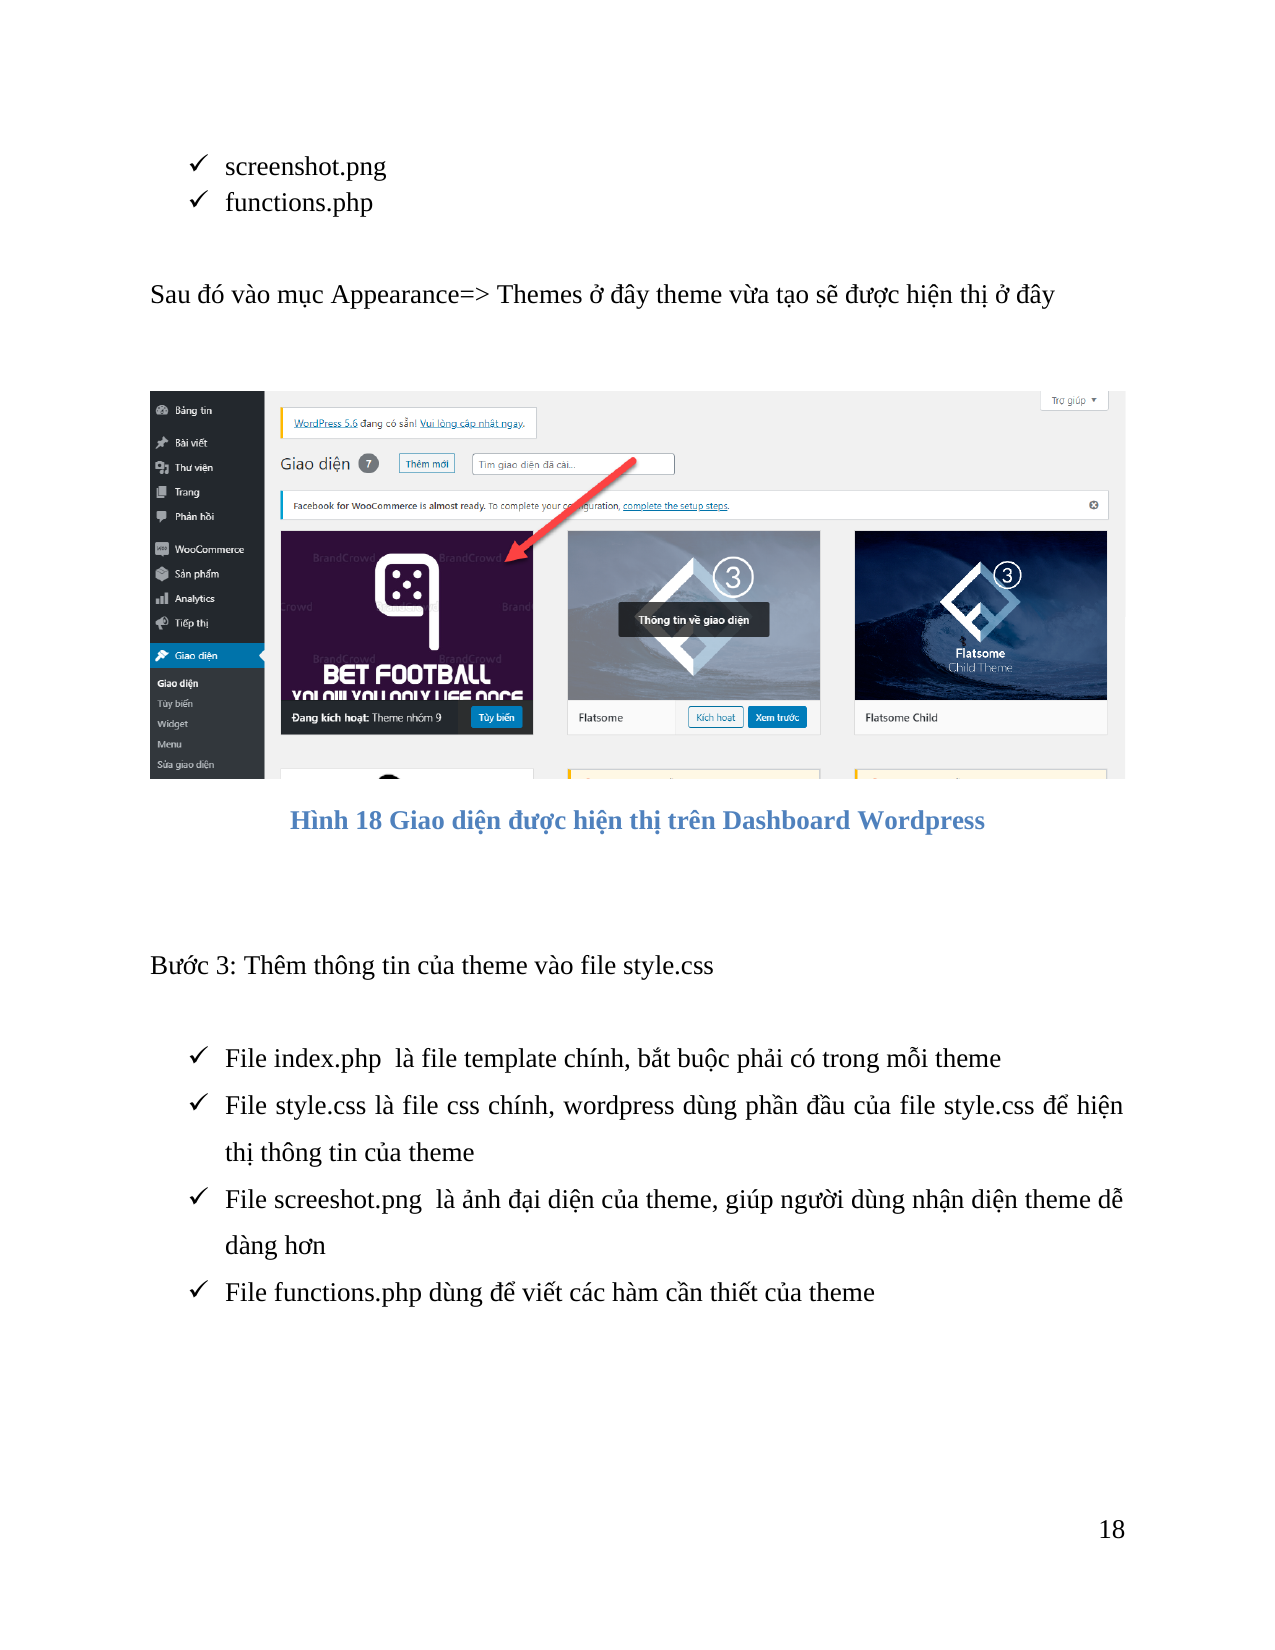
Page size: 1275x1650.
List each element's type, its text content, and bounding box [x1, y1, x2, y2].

list File functions.php dùng để viết các hàm cần thiết của theme [187, 1276, 1125, 1307]
list screenshot.png [187, 150, 1125, 181]
text Sau đó vào mục Appearance=> Themes ở đây theme vừa tạo sẽ được hiện thị ở đây [150, 278, 1125, 309]
picture [150, 391, 1125, 779]
list File index.php là file template chính, bắt buộc phải có trong mỗi theme [187, 1042, 1125, 1074]
text Bước 3: Thêm thông tin của theme vào file style.css [150, 949, 1125, 980]
list File style.css là file css chính, wordpress dùng phần đầu của file style.css để hiện thị thông tin của theme [187, 1089, 1125, 1167]
list File screeshot.png là ảnh đại diện của theme, giúp người dùng nhận diện theme dễ dàng hơn [187, 1183, 1125, 1261]
picture [156, 651, 167, 661]
list functions.php [187, 186, 1125, 217]
text Hình 18 Giao diện được hiện thị trên Dashboard Wordpress [150, 804, 1125, 835]
